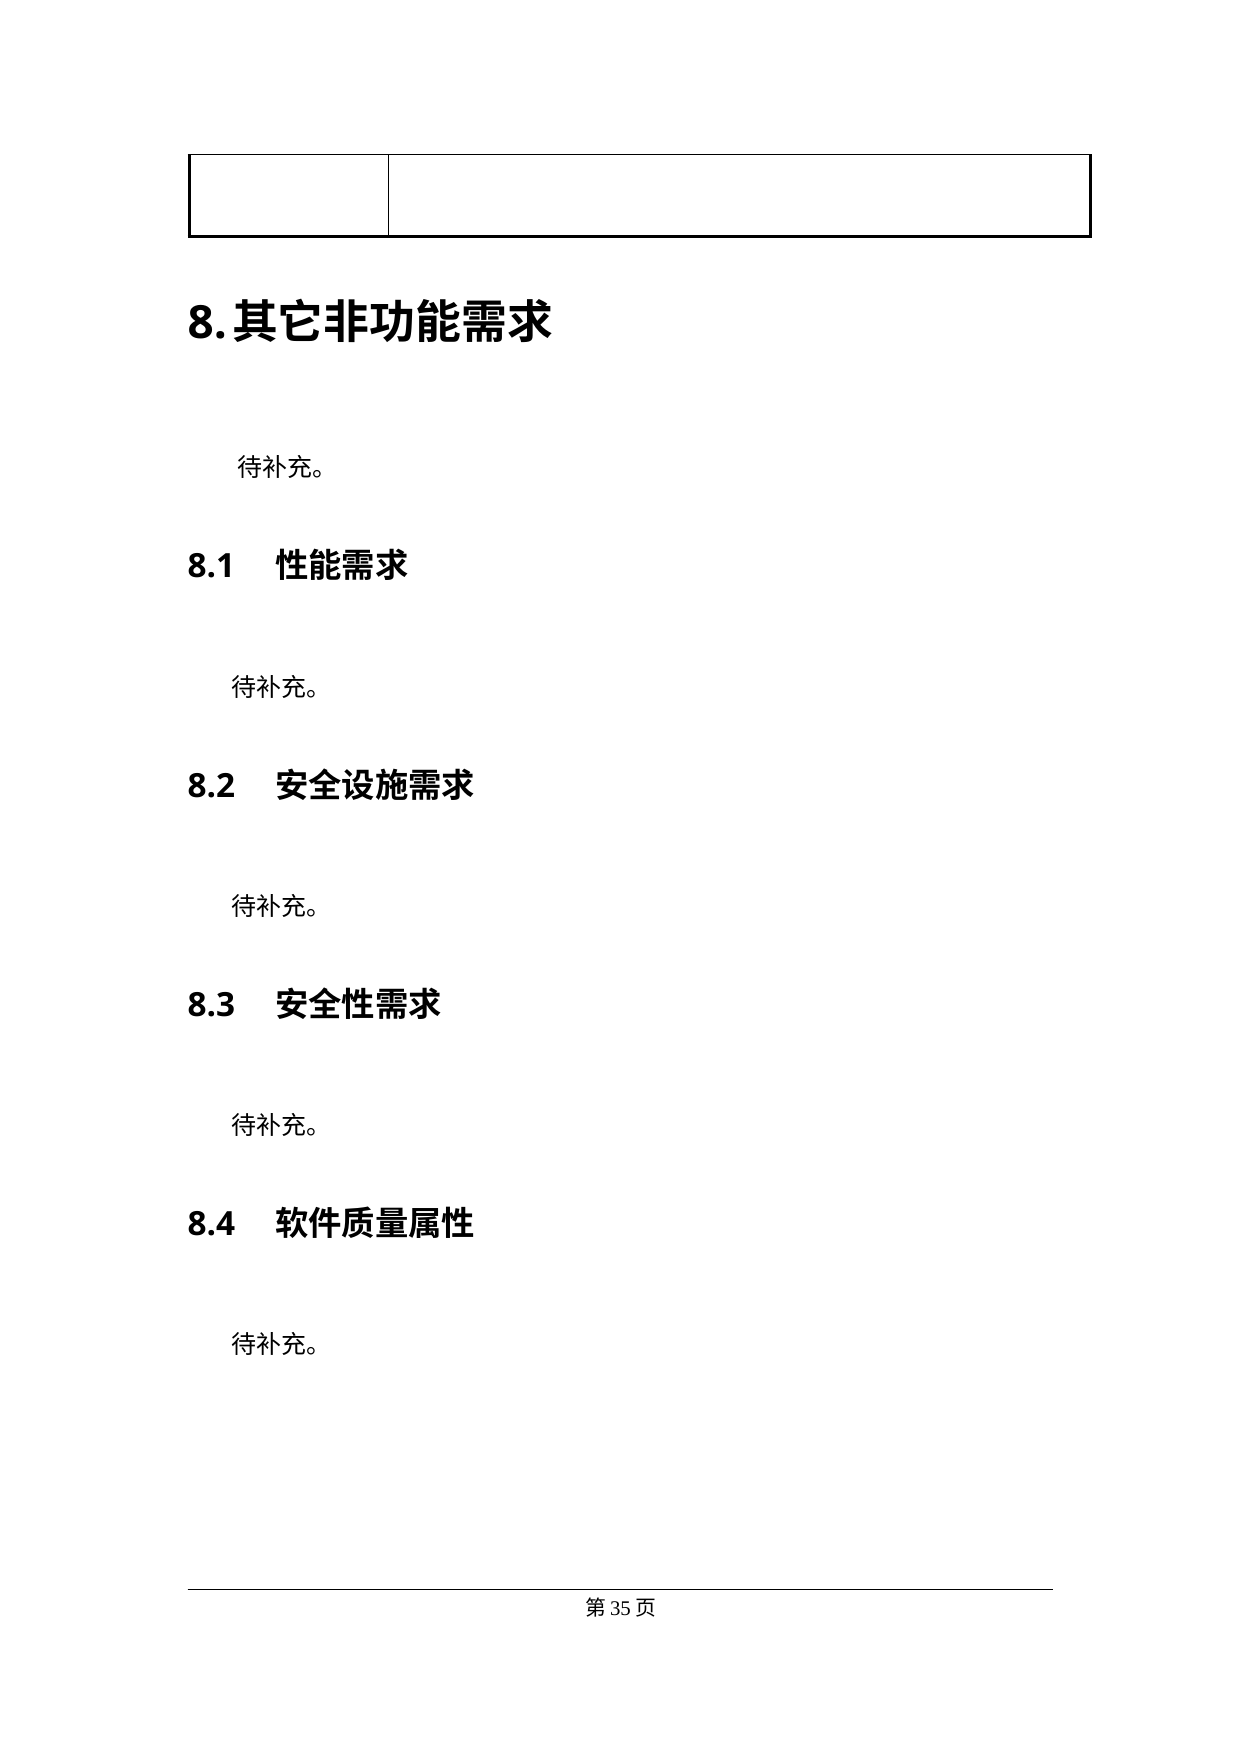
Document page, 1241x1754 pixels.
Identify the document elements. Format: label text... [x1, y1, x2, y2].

text 待补充。 [231, 872, 1053, 937]
text 待补充。 [231, 1310, 1053, 1375]
text 待补充。 [231, 1091, 1053, 1156]
subtitle 安全设施需求 [187, 750, 1053, 815]
subtitle 安全性需求 [187, 969, 1053, 1034]
table_cell [191, 155, 388, 234]
table_cell [389, 155, 1089, 234]
text 待补充。 [231, 653, 1053, 718]
subtitle 软件质量属性 [187, 1188, 1053, 1253]
subtitle 性能需求 [187, 531, 1053, 596]
subtitle 其它非功能需求 [187, 270, 1053, 368]
text 待补充。 [187, 433, 1053, 498]
